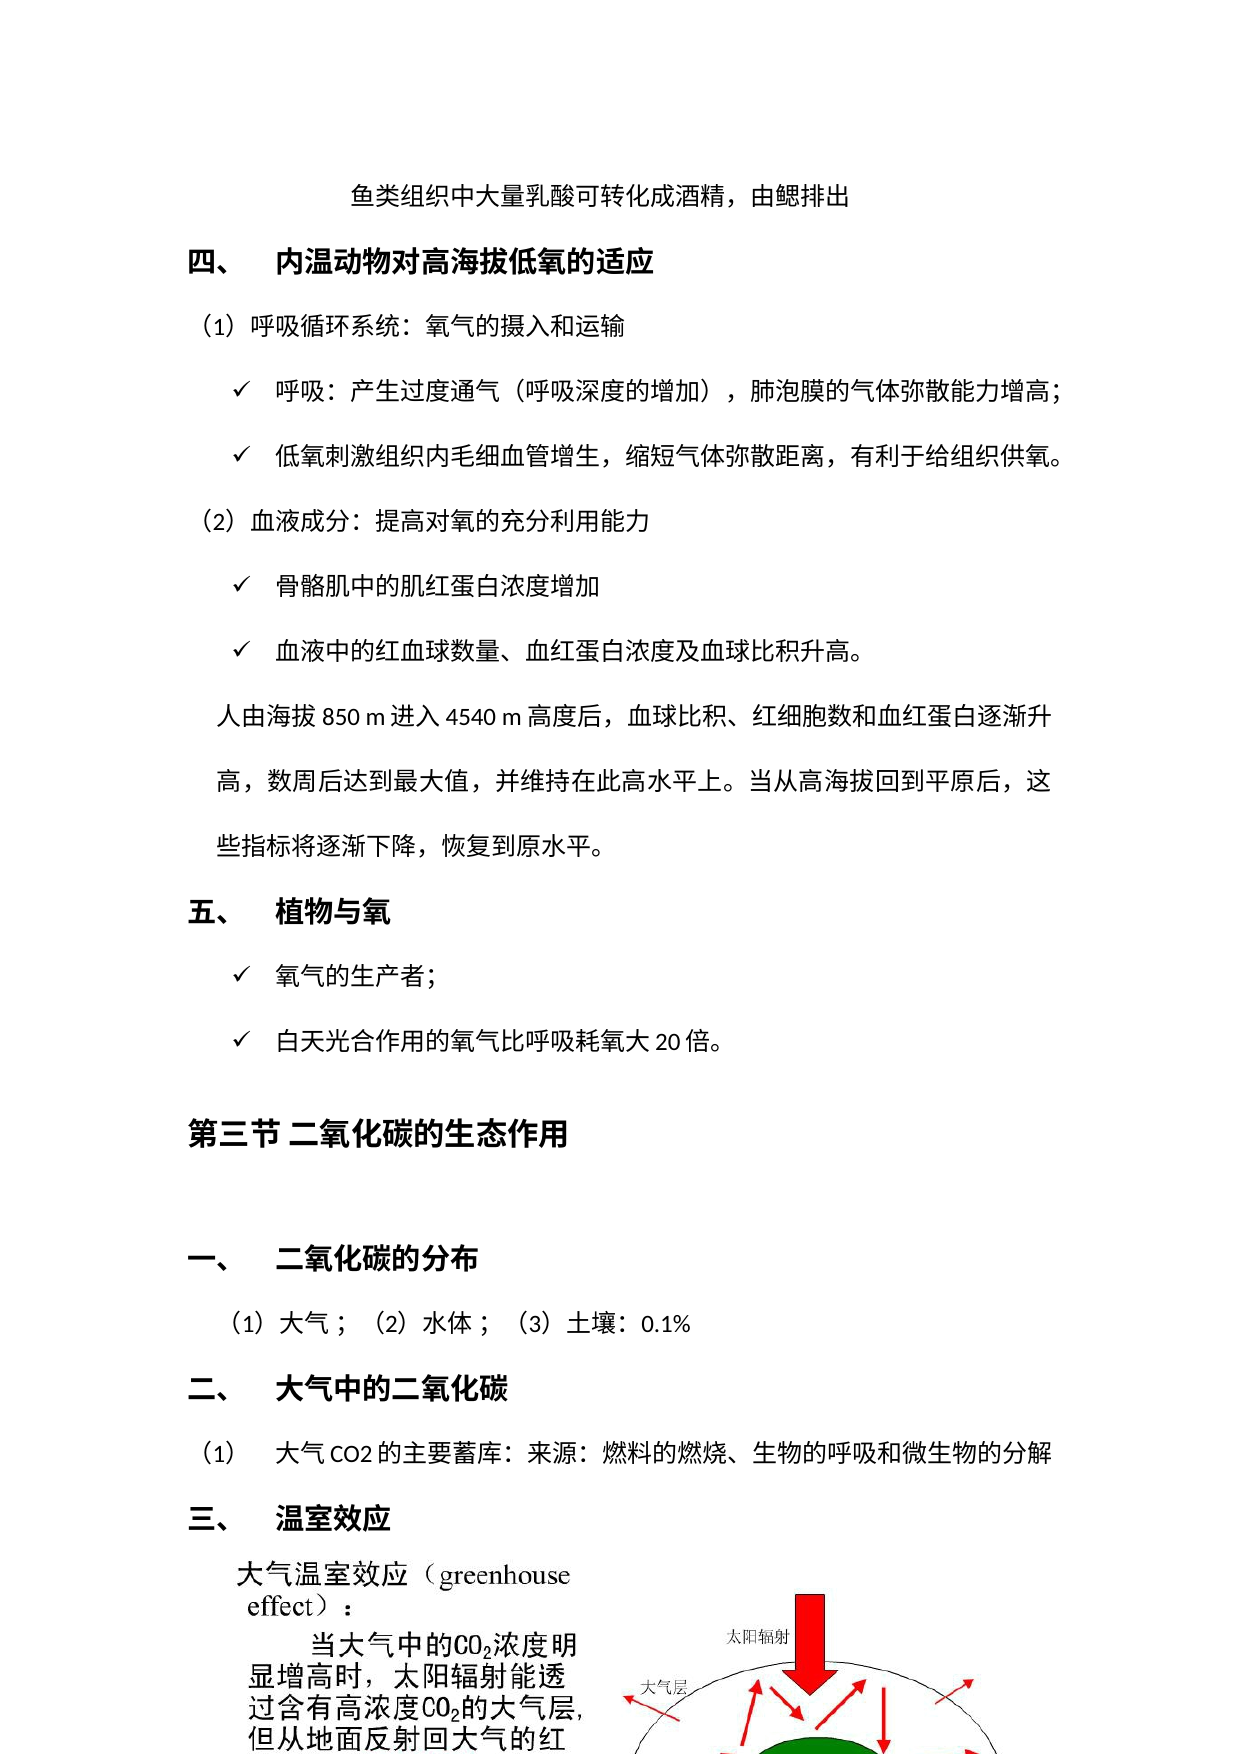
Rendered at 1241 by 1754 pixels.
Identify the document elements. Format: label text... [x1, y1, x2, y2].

picture [218, 1552, 1016, 1754]
text 人由海拔850 m进入4540 m高度后，血球比积、红细胞数和血红蛋白逐渐升高，数周后达到最大值，并维持在此高水平上。当从高海拔回到平原后，这些指标将逐渐下降，恢复到原水平。 [217, 682, 1053, 877]
list 温室效应 [187, 1484, 1053, 1549]
list 二氧化碳的分布 [187, 1224, 1053, 1289]
list 血液中的红血球数量、血红蛋白浓度及血球比积升高。 [231, 617, 1053, 682]
list 大气CO2的主要蓄库：来源：燃料的燃烧、生物的呼吸和微生物的分解 [187, 1419, 1053, 1484]
list 呼吸：产生过度通气（呼吸深度的增加），肺泡膜的气体弥散能力增高； [231, 357, 1053, 422]
list 植物与氧 [187, 877, 1053, 942]
text （2）血液成分：提高对氧的充分利用能力 [187, 487, 1053, 552]
list 内温动物对高海拔低氧的适应 [187, 227, 1053, 292]
list 大气中的二氧化碳 [187, 1354, 1053, 1419]
text （1）呼吸循环系统：氧气的摄入和运输 [187, 292, 1053, 357]
list 骨骼肌中的肌红蛋白浓度增加 [231, 552, 1053, 617]
list 低氧刺激组织内毛细血管增生，缩短气体弥散距离，有利于给组织供氧。 [231, 422, 1053, 487]
subtitle 第三节 二氧化碳的生态作用 [187, 1099, 1053, 1164]
list 氧气的生产者； [231, 942, 1053, 1007]
list 白天光合作用的氧气比呼吸耗氧大20倍。 [231, 1007, 1053, 1072]
list 鱼类组织中大量乳酸可转化成酒精，由鳃排出 [275, 162, 1053, 227]
text （1）大气 ；（2）水体 ；（3）土壤：0.1% [217, 1289, 1053, 1354]
